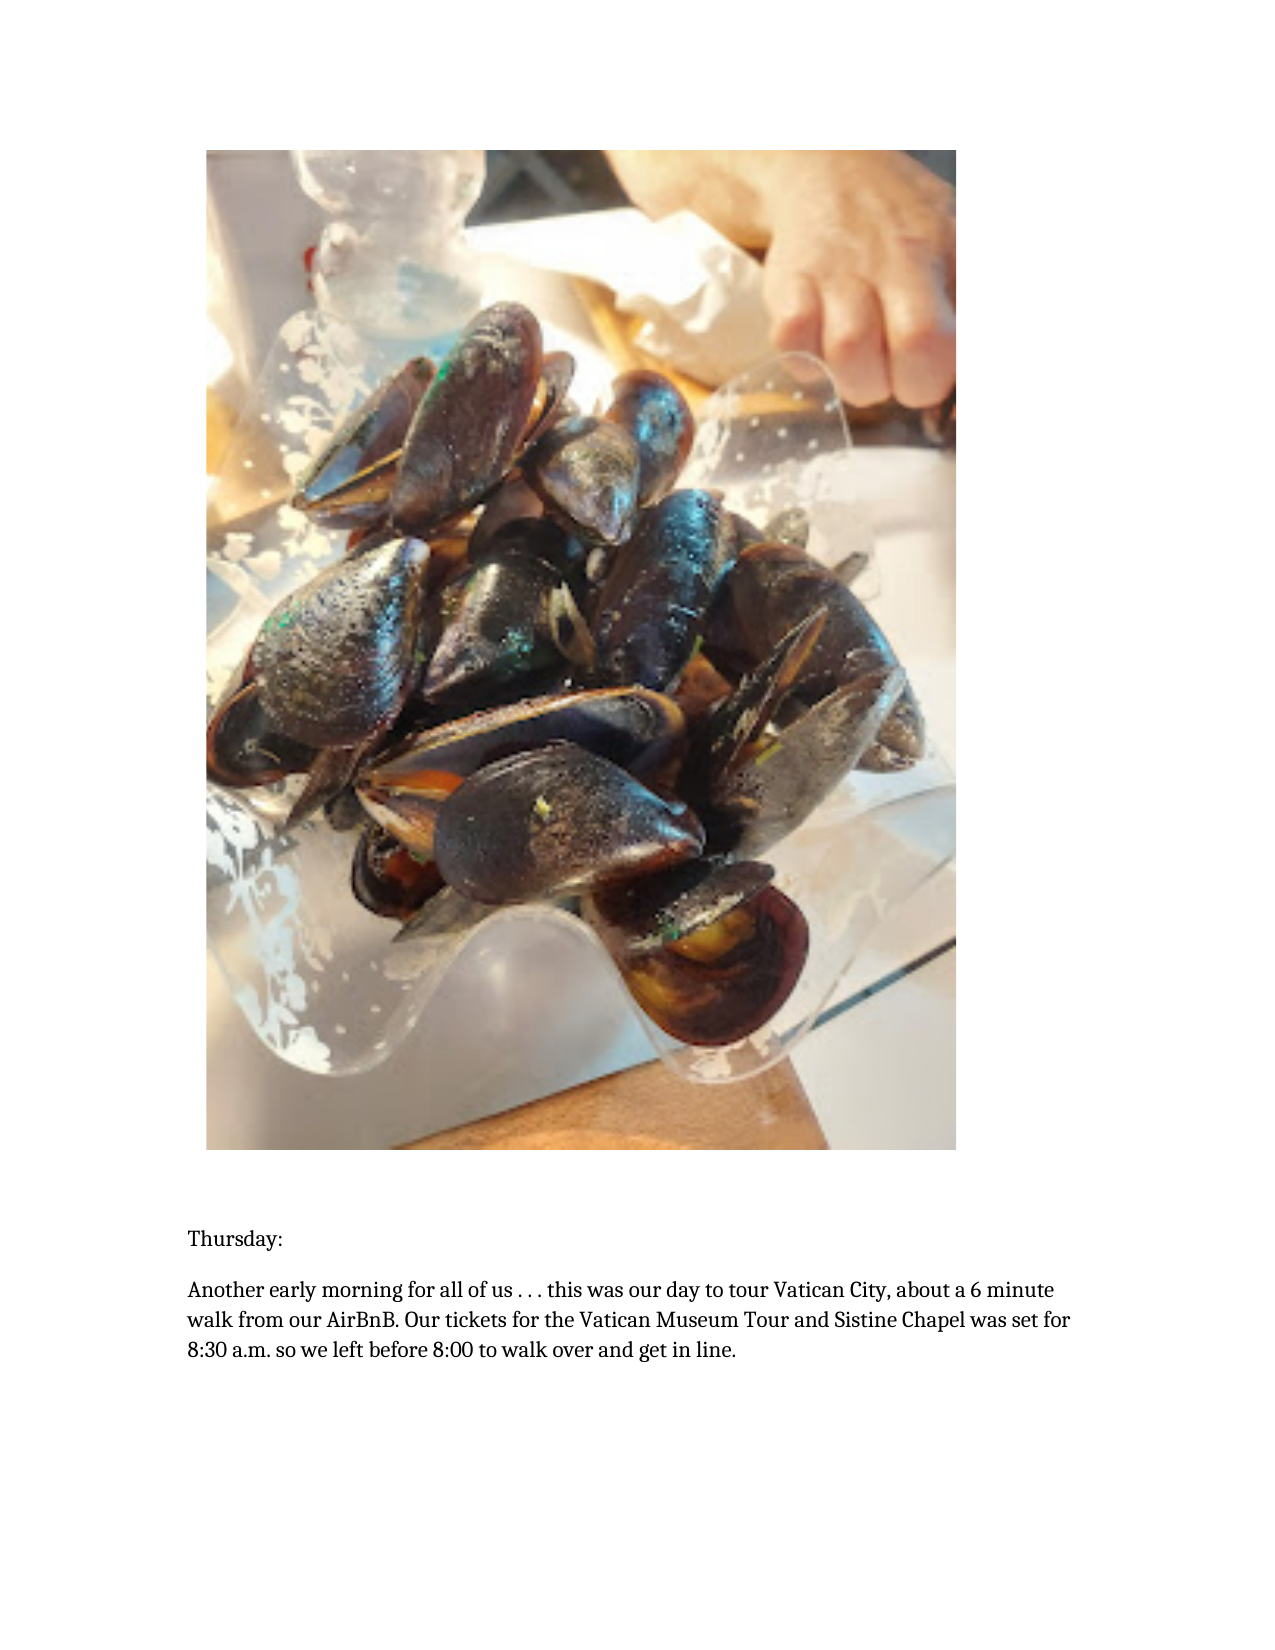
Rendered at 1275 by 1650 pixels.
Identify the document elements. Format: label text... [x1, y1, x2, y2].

text Thursday: [187, 1226, 1087, 1252]
picture [206, 150, 957, 1150]
text Another early morning for all of us . . . this was our day to tour Vatican City, about a 6 minute walk from our AirBnB. Our tickets for the Vatican Museum Tour and Sistine Chapel was set for 8:30 a.m. so we left before 8:00 to walk over and get in line. [187, 1277, 1087, 1363]
